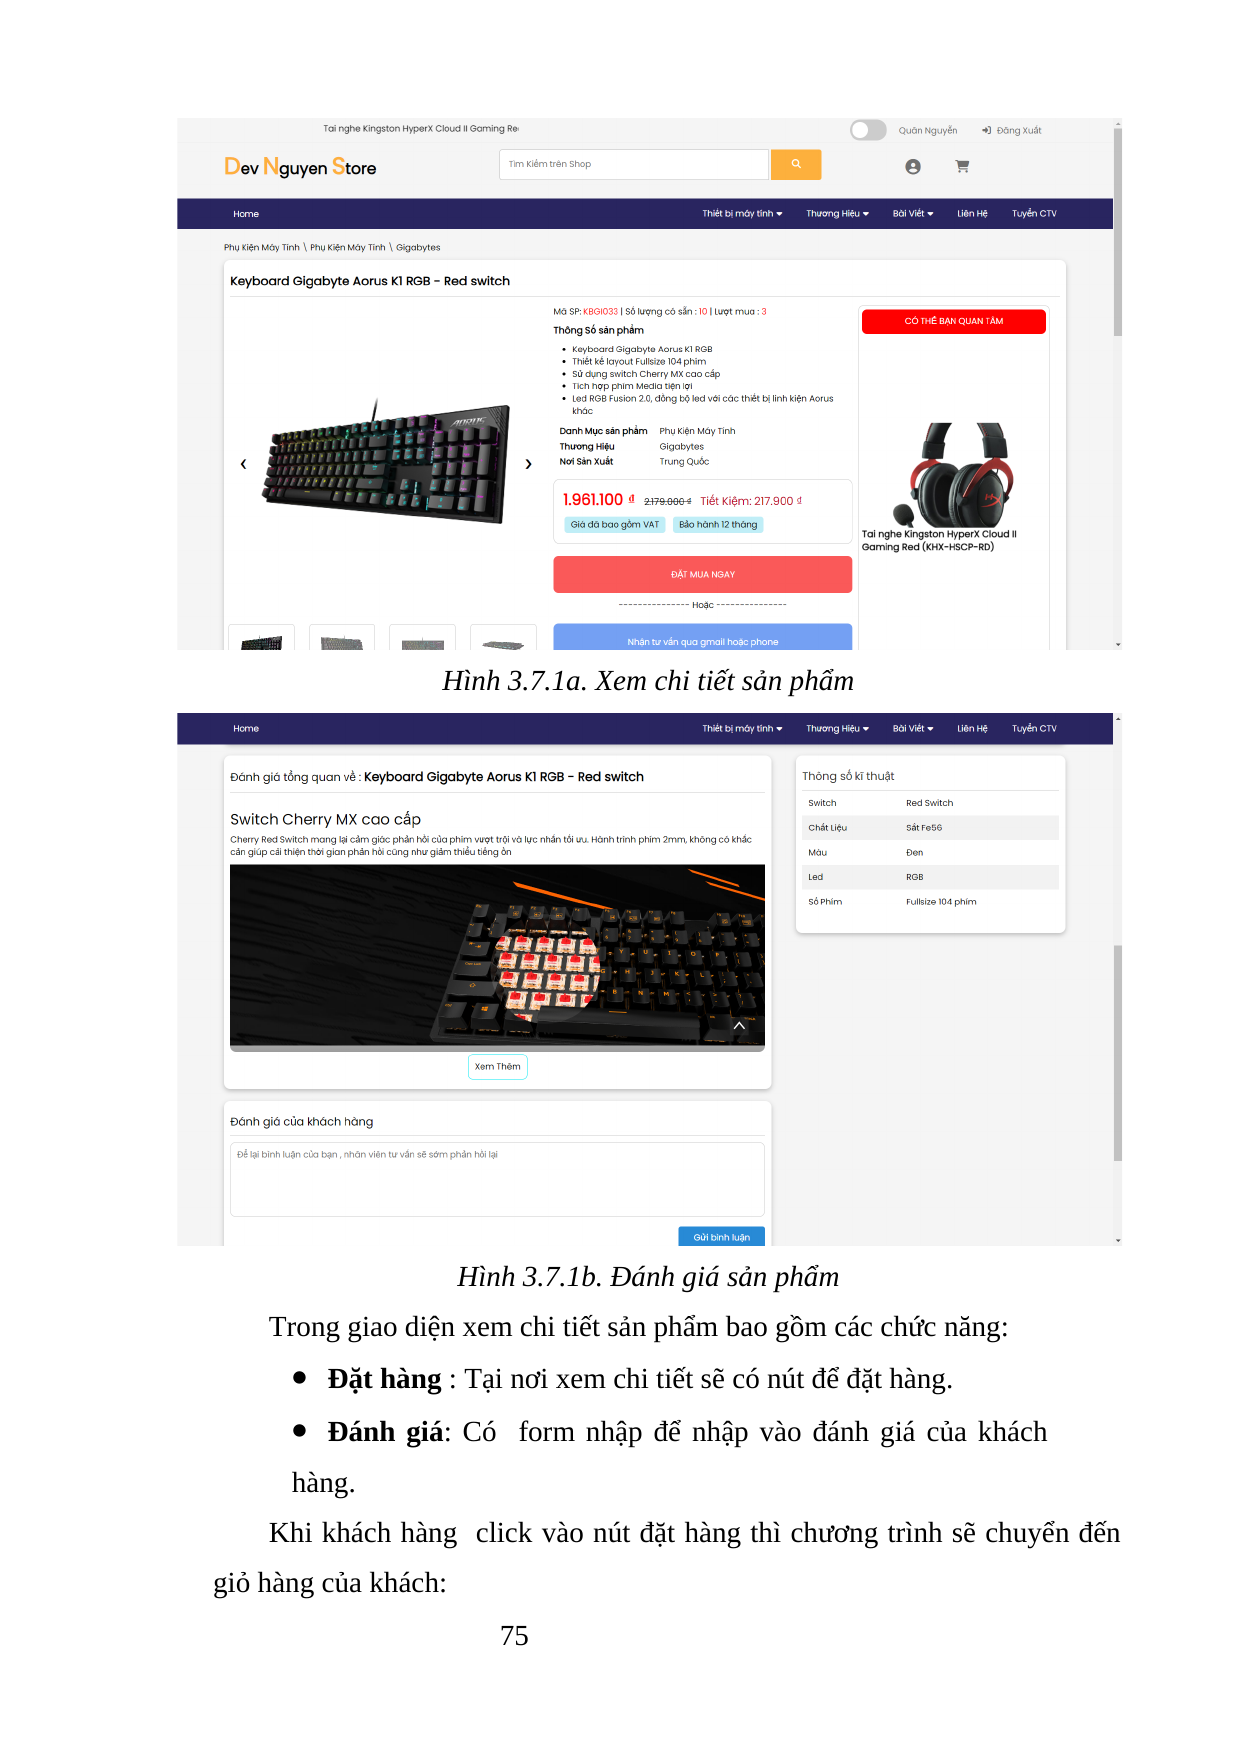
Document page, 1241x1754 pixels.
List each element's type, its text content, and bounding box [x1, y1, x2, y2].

text Khi khách hàng click vào nút đặt hàng thì chương trình sẽ chuyển đến giỏ hàng của khách: [213, 1515, 1122, 1599]
text Hình 3.7.1a. Xem chi tiết sản phẩm [177, 663, 1122, 697]
list Đặt hàng : Tại nơi xem chi tiết sẽ có nút để đặt hàng. [292, 1360, 1048, 1395]
picture [177, 713, 1123, 1246]
picture [177, 118, 1123, 650]
text Trong giao diện xem chi tiết sản phẩm bao gồm các chức năng: [213, 1309, 1122, 1343]
text Hình 3.7.1b. Đánh giá sản phẩm [177, 1259, 1122, 1293]
list Đánh giá: Có form nhập để nhập vào đánh giá của khách hàng. [292, 1413, 1048, 1498]
